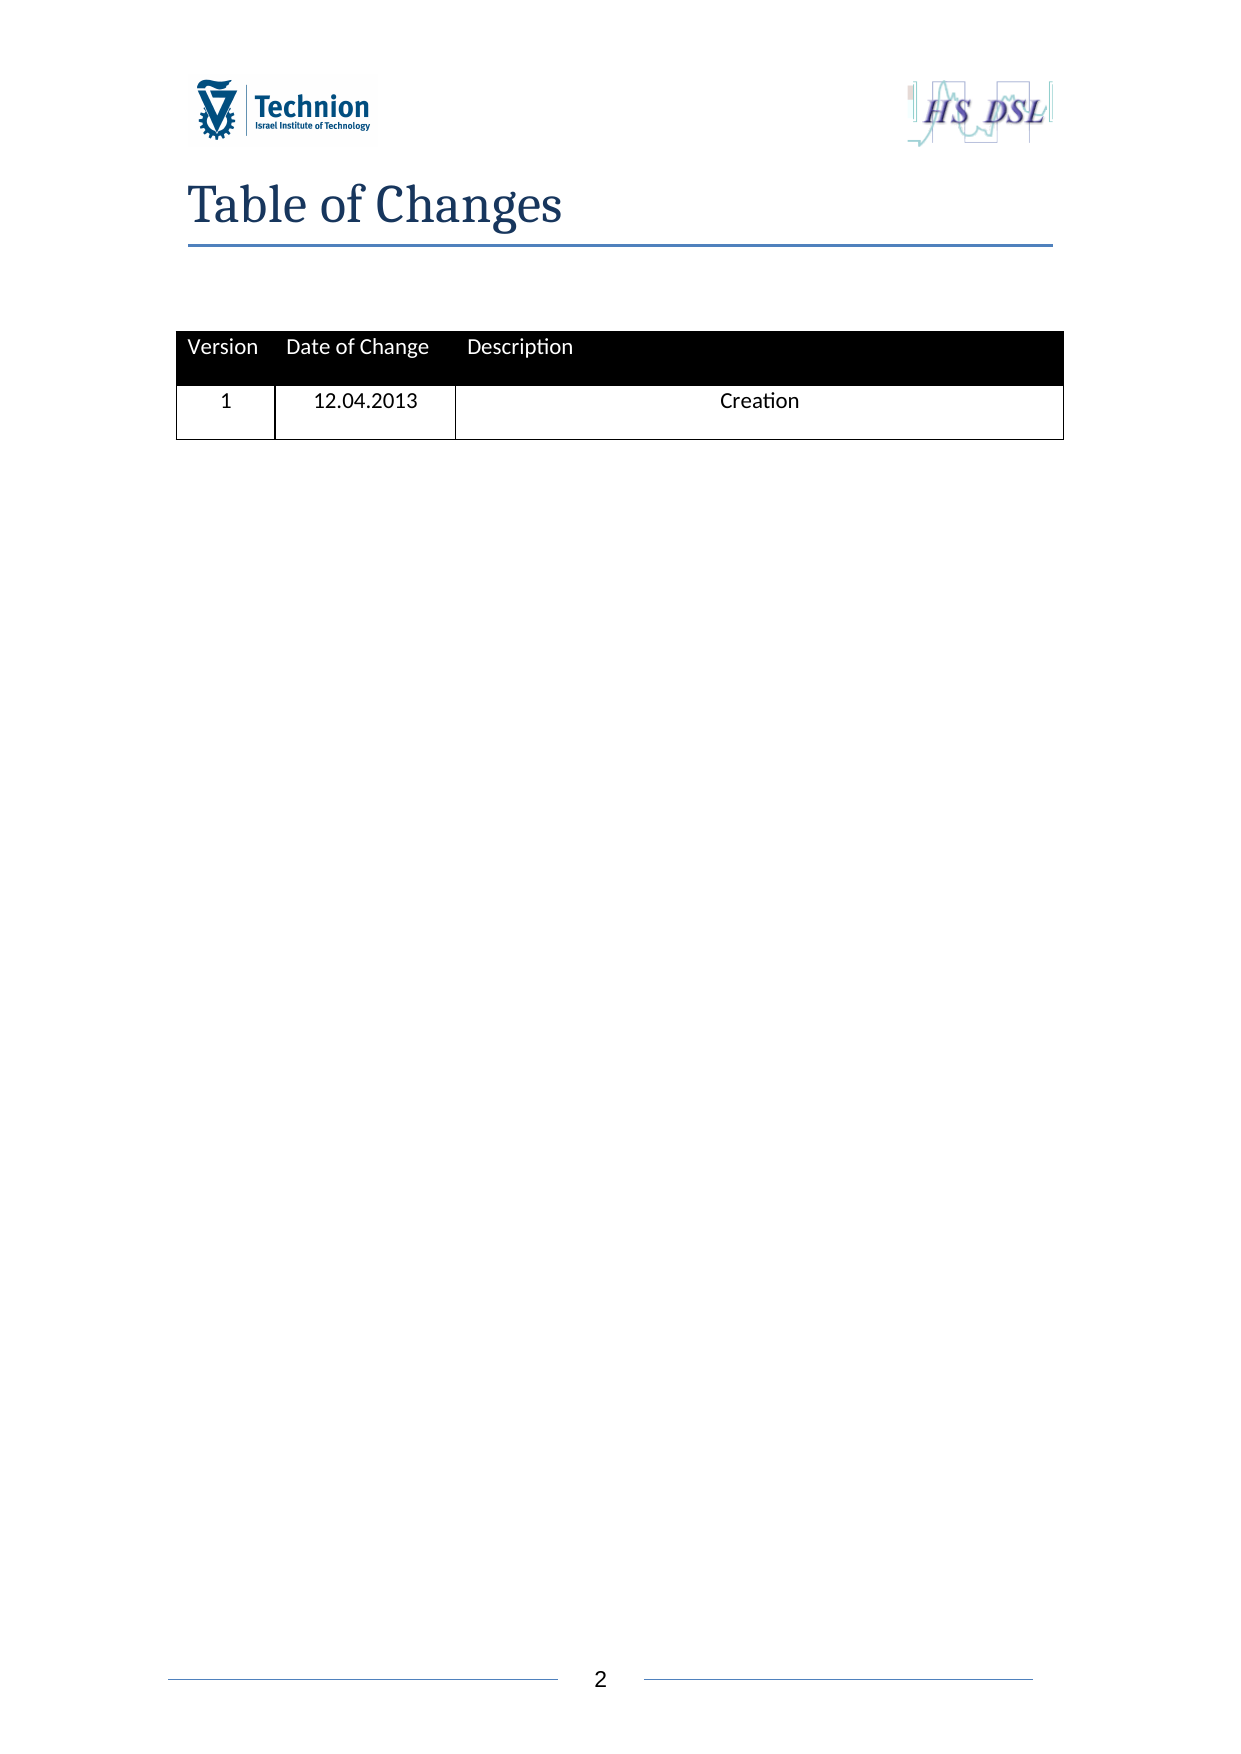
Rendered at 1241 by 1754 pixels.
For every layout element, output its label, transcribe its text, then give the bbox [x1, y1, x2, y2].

table_cell 1 [177, 386, 274, 438]
table_header Description [456, 332, 1063, 385]
picture [187, 74, 378, 147]
table_cell 12.04.2013 [276, 386, 455, 438]
picture [907, 73, 1053, 147]
table_header Date of Change [276, 332, 455, 385]
table_header Version [177, 332, 274, 385]
table_cell Creation [456, 386, 1063, 438]
title Table of Changes [187, 174, 1053, 247]
